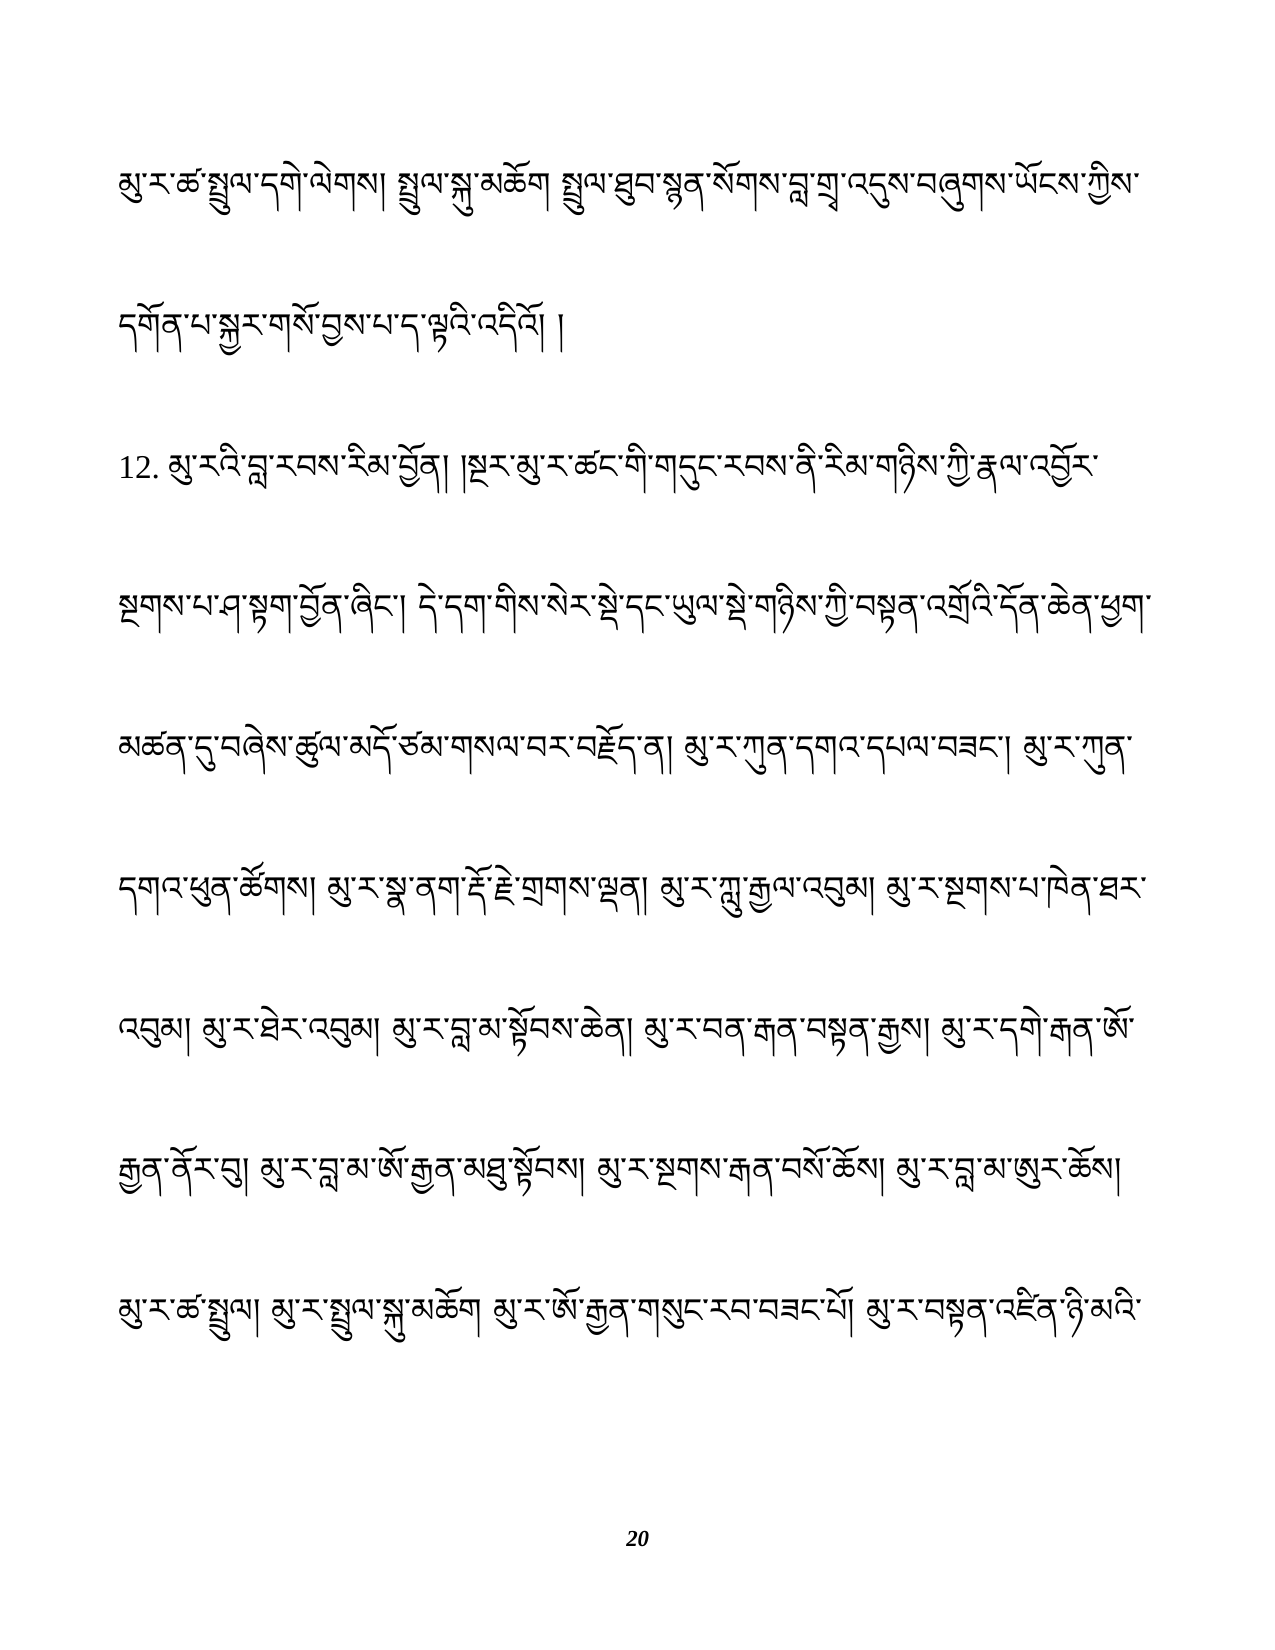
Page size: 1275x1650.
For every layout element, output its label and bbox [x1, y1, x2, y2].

text [118, 429, 1157, 1367]
text [118, 148, 1157, 382]
